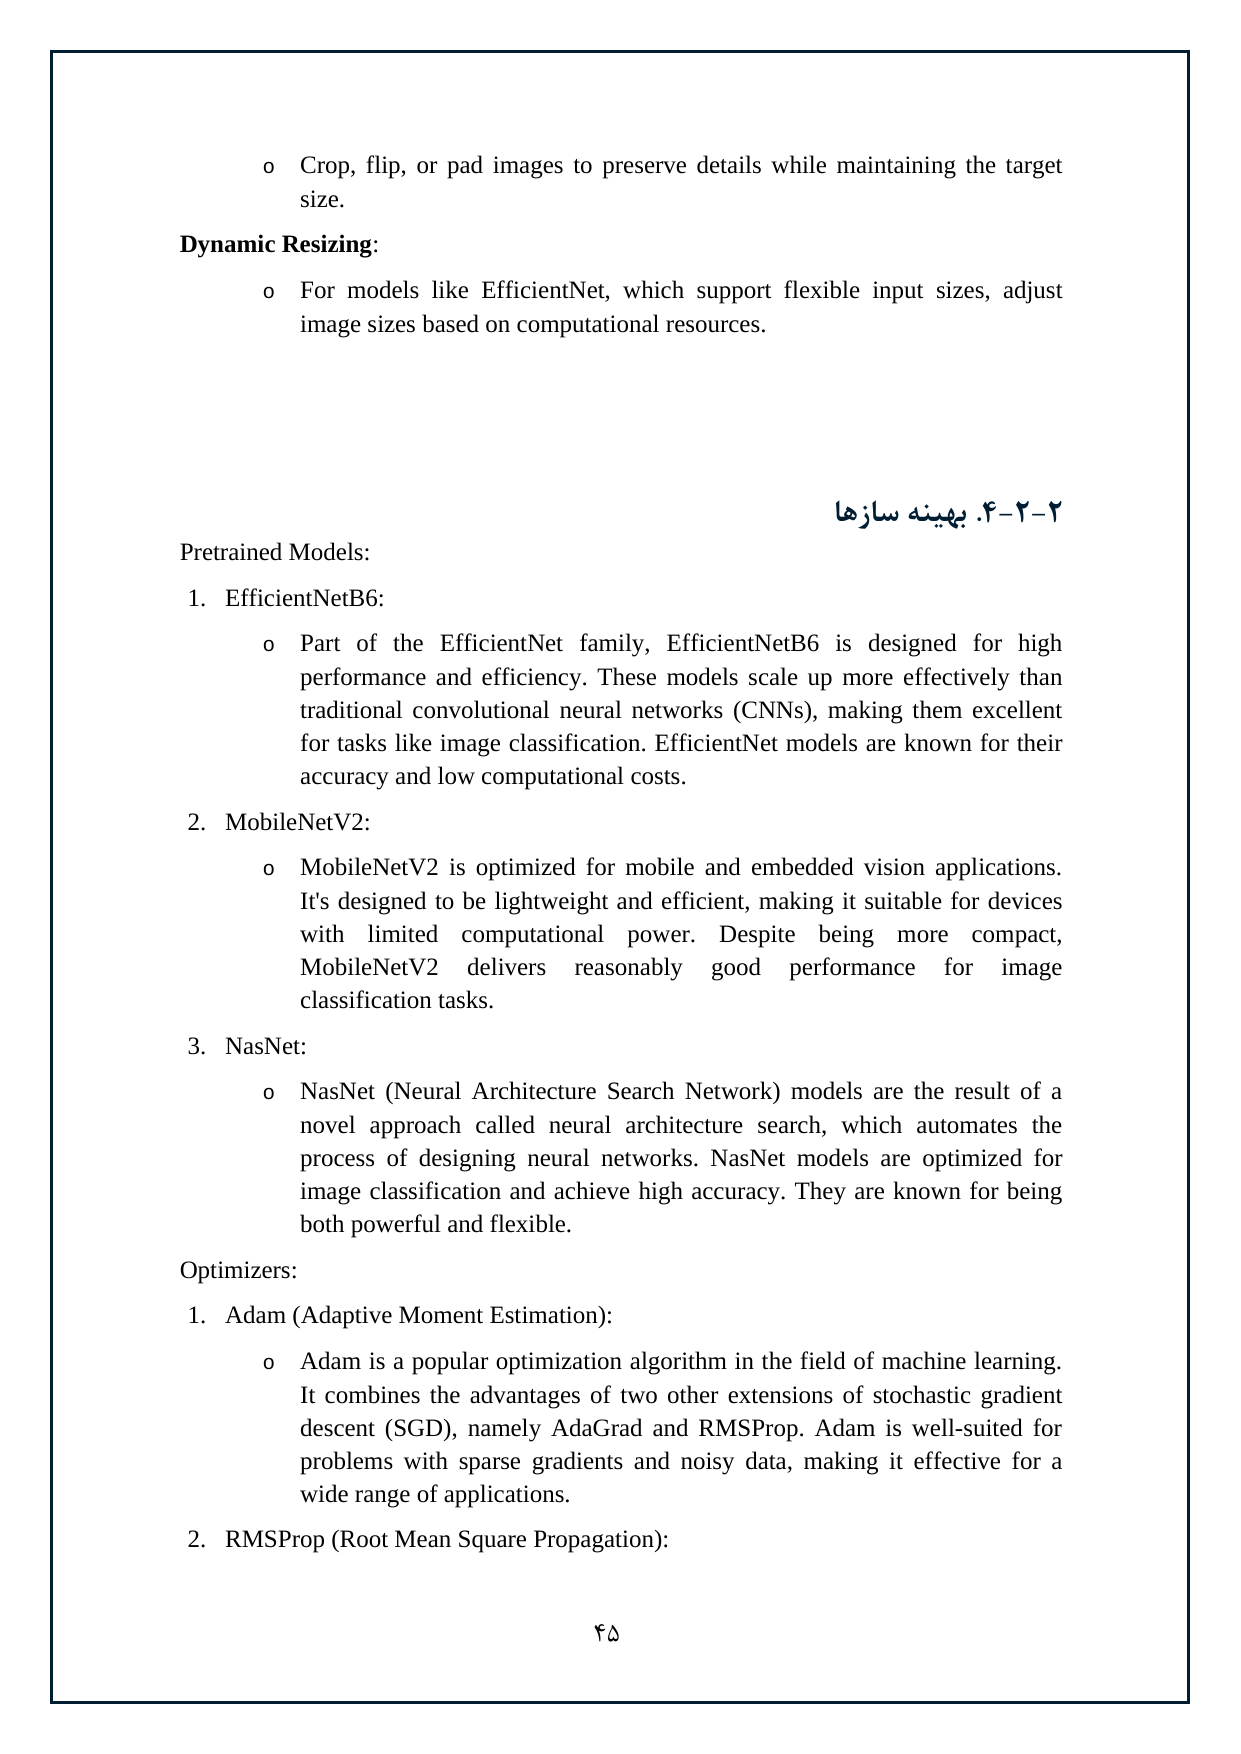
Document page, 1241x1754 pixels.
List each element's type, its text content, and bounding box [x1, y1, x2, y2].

list MobileNetV2 is optimized for mobile and embedded vision applications. It's designed to be lightweight and efficient, making it suitable for devices with limited computational power. Despite being more compact, MobileNetV2 delivers reasonably good performance for image classification tasks. [262, 852, 1063, 1014]
list Adam is a popular optimization algorithm in the field of machine learning. It combines the advantages of two other extensions of stochastic gradient descent (SGD), namely AdaGrad and RMSProp. Adam is well-suited for problems with sparse gradients and noisy data, making it effective for a wide range of applications. [262, 1346, 1063, 1508]
list NasNet: [187, 1031, 1063, 1060]
list Crop, flip, or pad images to preserve details while maintaining the target size. [262, 150, 1063, 213]
list NasNet (Neural Architecture Search Network) models are the result of a novel approach called neural architecture search, which automates the process of designing neural networks. NasNet models are optimized for image classification and achieve high accuracy. They are known for being both powerful and flexible. [262, 1076, 1063, 1238]
text Optimizers: [150, 1255, 1063, 1284]
list RMSProp (Root Mean Square Propagation): [187, 1524, 1063, 1553]
list Adam (Adaptive Moment Estimation): [187, 1300, 1063, 1329]
list For models like EfficientNet, which support flexible input sizes, adjust image sizes based on computational resources. [262, 275, 1063, 337]
text Pretrained Models: [150, 537, 1063, 566]
text Dynamic Resizing: [150, 229, 1063, 258]
list MobileNetV2: [187, 807, 1063, 836]
subtitle ۴-۲-۲. بهینه سازها [150, 499, 1063, 532]
list EfficientNetB6: [187, 583, 1063, 612]
list Part of the EfficientNet family, EfficientNetB6 is designed for high performance and efficiency. These models scale up more effectively than traditional convolutional neural networks (CNNs), making them excellent for tasks like image classification. EfficientNet models are known for their accuracy and low computational costs. [262, 628, 1063, 790]
